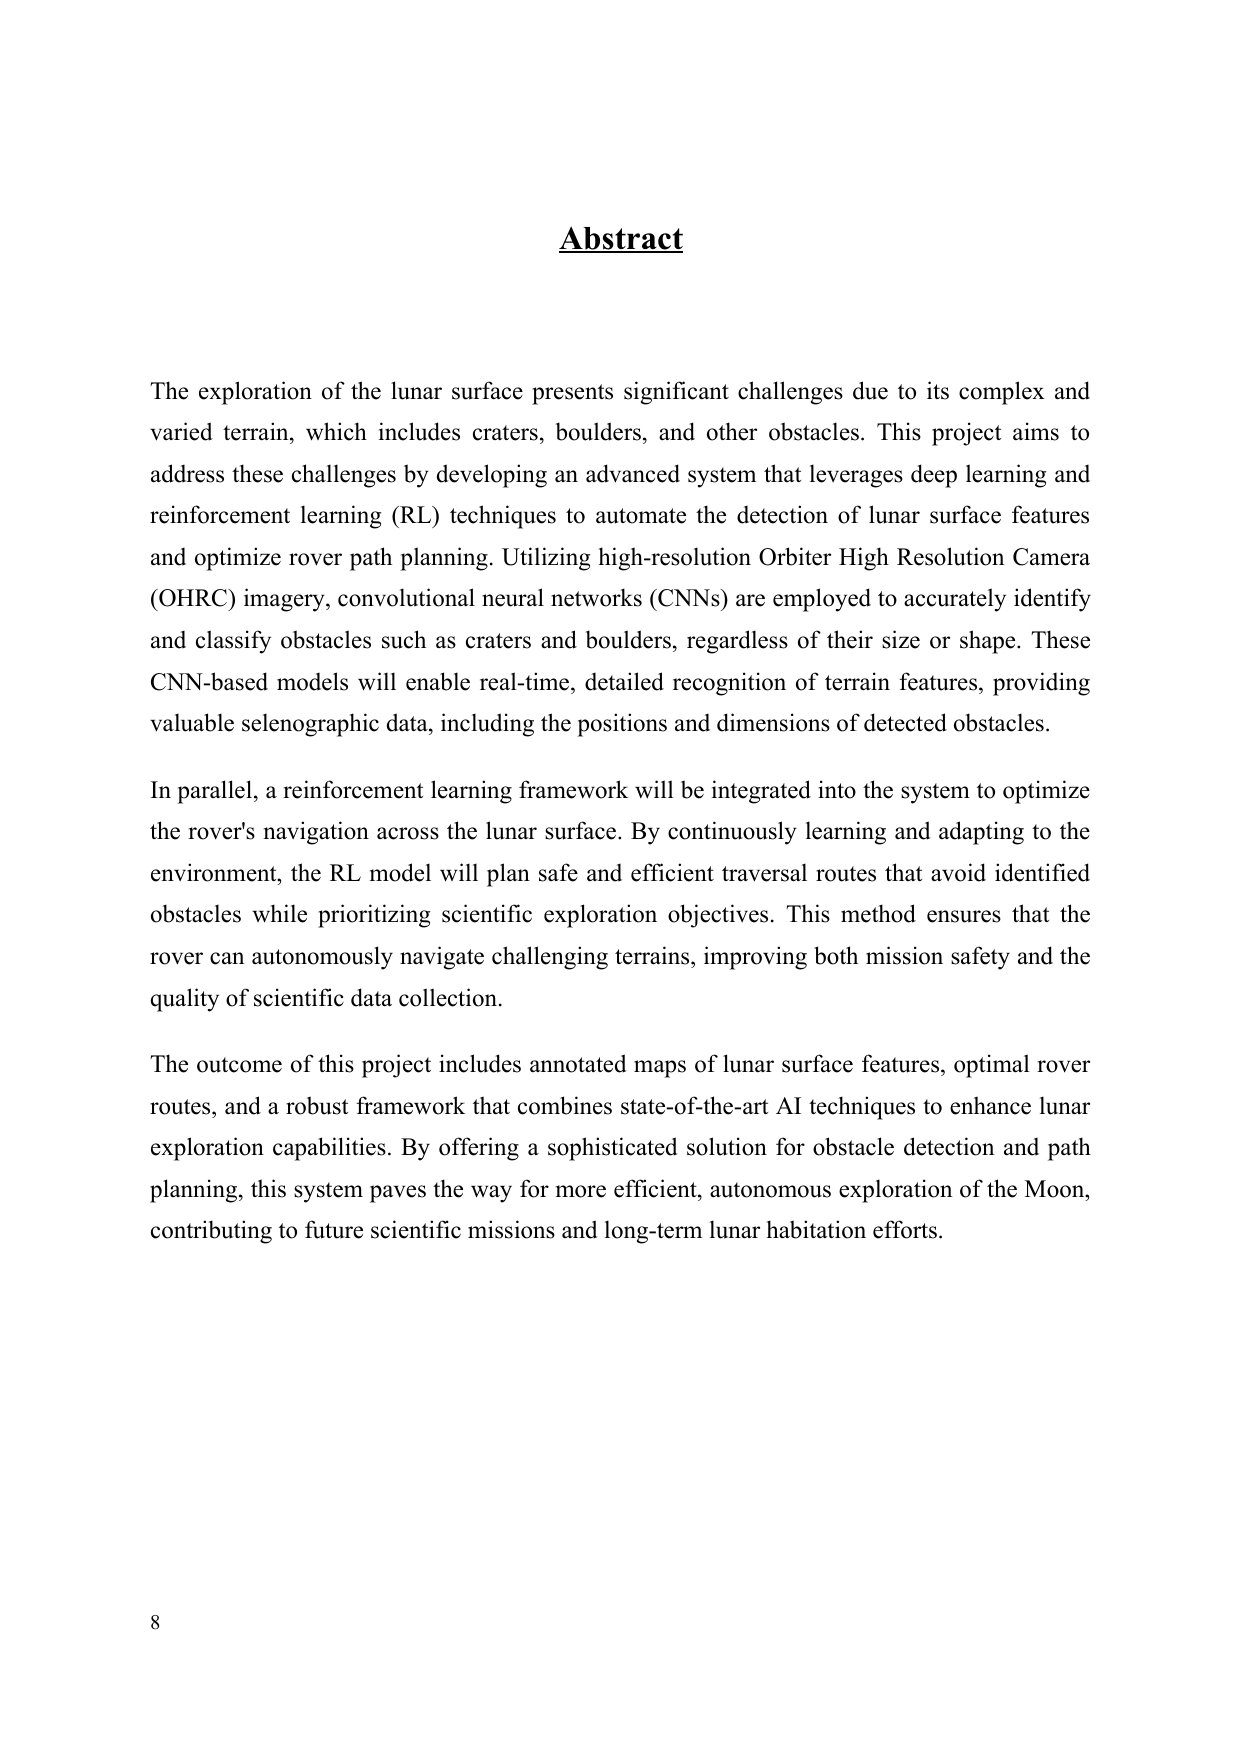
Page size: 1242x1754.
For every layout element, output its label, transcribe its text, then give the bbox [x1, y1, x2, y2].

text The exploration of the lunar surface presents significant challenges due to its complex and varied terrain, which includes craters, boulders, and other obstacles. This project aims to address these challenges by developing an advanced system that leverages deep learning and reinforcement learning (RL) techniques to automate the detection of lunar surface features and optimize rover path planning. Utilizing high-resolution Orbiter High Resolution Camera (OHRC) imagery, convolutional neural networks (CNNs) are employed to accurately identify and classify obstacles such as craters and boulders, regardless of their size or shape. These CNN-based models will enable real-time, detailed recognition of terrain features, providing valuable selenographic data, including the positions and dimensions of detected obstacles. [150, 377, 1092, 737]
text The outcome of this project includes annotated maps of lunar surface features, optimal rover routes, and a robust framework that combines state-of-the-art AI techniques to enhance lunar exploration capabilities. By offering a sophisticated solution for obstacle detection and path planning, this system paves the way for more efficient, autonomous exploration of the Moon, contributing to future scientific missions and long-term lunar habitation efforts. [150, 1050, 1092, 1244]
subtitle Abstract [150, 219, 1092, 256]
text In parallel, a reinforcement learning framework will be integrated into the system to optimize the rover's navigation across the lunar surface. By continuously learning and adapting to the environment, the RL model will plan safe and efficient traversal routes that avoid identified obstacles while prioritizing scientific exploration objectives. This method ensures that the rover can autonomously navigate challenging terrains, improving both mission safety and the quality of scientific data collection. [150, 776, 1092, 1011]
